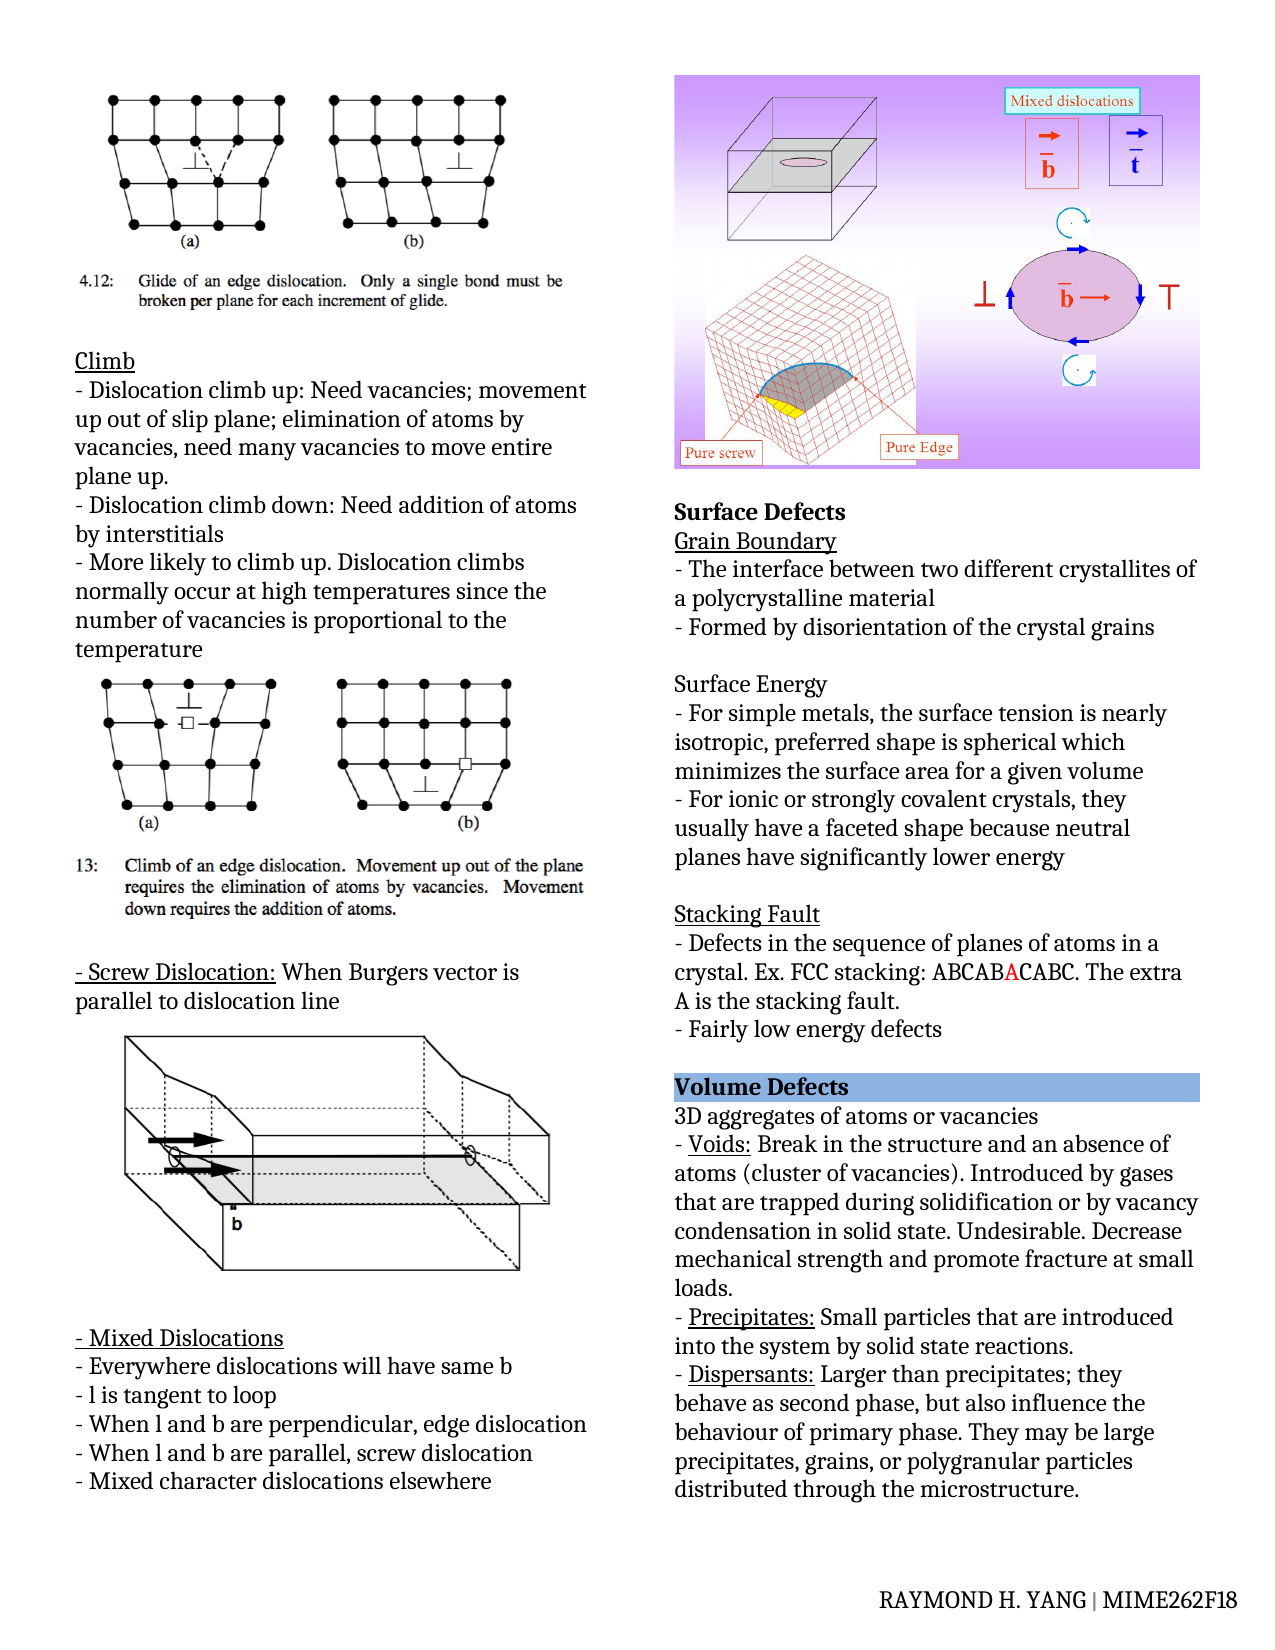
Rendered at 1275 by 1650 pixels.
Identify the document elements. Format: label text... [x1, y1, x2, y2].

text - l is tangent to loop [75, 1381, 601, 1410]
picture [75, 1015, 601, 1295]
text - Screw Dislocation: When Burgers vector is parallel to dislocation line [75, 958, 601, 1015]
text - Dislocation climb up: Need vacancies; movement up out of slip plane; elimination of atoms by vacancies, need many vacancies to move entire plane up. [75, 376, 601, 491]
text Surface Energy [674, 670, 1200, 699]
text Stacking Fault [674, 900, 1200, 929]
text - For simple metals, the surface tension is nearly isotropic, preferred shape is spherical which minimizes the surface area for a given volume [674, 699, 1200, 785]
picture [75, 663, 601, 930]
picture [75, 75, 601, 319]
text - Precipitates: Small particles that are introduced into the system by solid state reactions. [674, 1303, 1200, 1360]
text - Mixed Dislocations [75, 1323, 601, 1352]
text Surface Defects [674, 498, 1200, 527]
text - Everywhere dislocations will have same b [75, 1352, 601, 1381]
text - When l and b are parallel, screw dislocation [75, 1438, 601, 1467]
text - Voids: Break in the structure and an absence of atoms (cluster of vacancies). Introduced by gases that are trapped during solidification or by vacancy condensation in solid state. Undesirable. Decrease mechanical strength and promote fracture at small loads. [674, 1130, 1200, 1303]
picture [674, 75, 1200, 469]
text - Defects in the sequence of planes of atoms in a crystal. Ex. FCC stacking: ABCABACABC. The extra A is the stacking fault. [674, 929, 1200, 1015]
text - The interface between two different crystallites of a polycrystalline material [674, 555, 1200, 613]
text - Formed by disorientation of the crystal grains [674, 613, 1200, 642]
text - More likely to climb up. Dislocation climbs normally occur at high temperatures since the number of vacancies is proportional to the temperature [75, 548, 601, 663]
text - Dislocation climb down: Need addition of atoms by interstitials [75, 491, 601, 548]
text Climb [75, 347, 601, 376]
text - When l and b are perpendicular, edge dislocation [75, 1410, 601, 1438]
text Volume Defects [674, 1073, 1200, 1102]
text - Fairly low energy defects [674, 1015, 1200, 1044]
text 3D aggregates of atoms or vacancies [674, 1102, 1200, 1130]
text - Mixed character dislocations elsewhere [75, 1467, 601, 1496]
text - For ionic or strongly covalent crystals, they usually have a faceted shape because neutral planes have significantly lower energy [674, 785, 1200, 872]
text Grain Boundary [674, 527, 1200, 555]
text - Dispersants: Larger than precipitates; they behave as second phase, but also influence the behaviour of primary phase. They may be large precipitates, grains, or polygranular particles distributed through the microstructure. [674, 1360, 1200, 1504]
